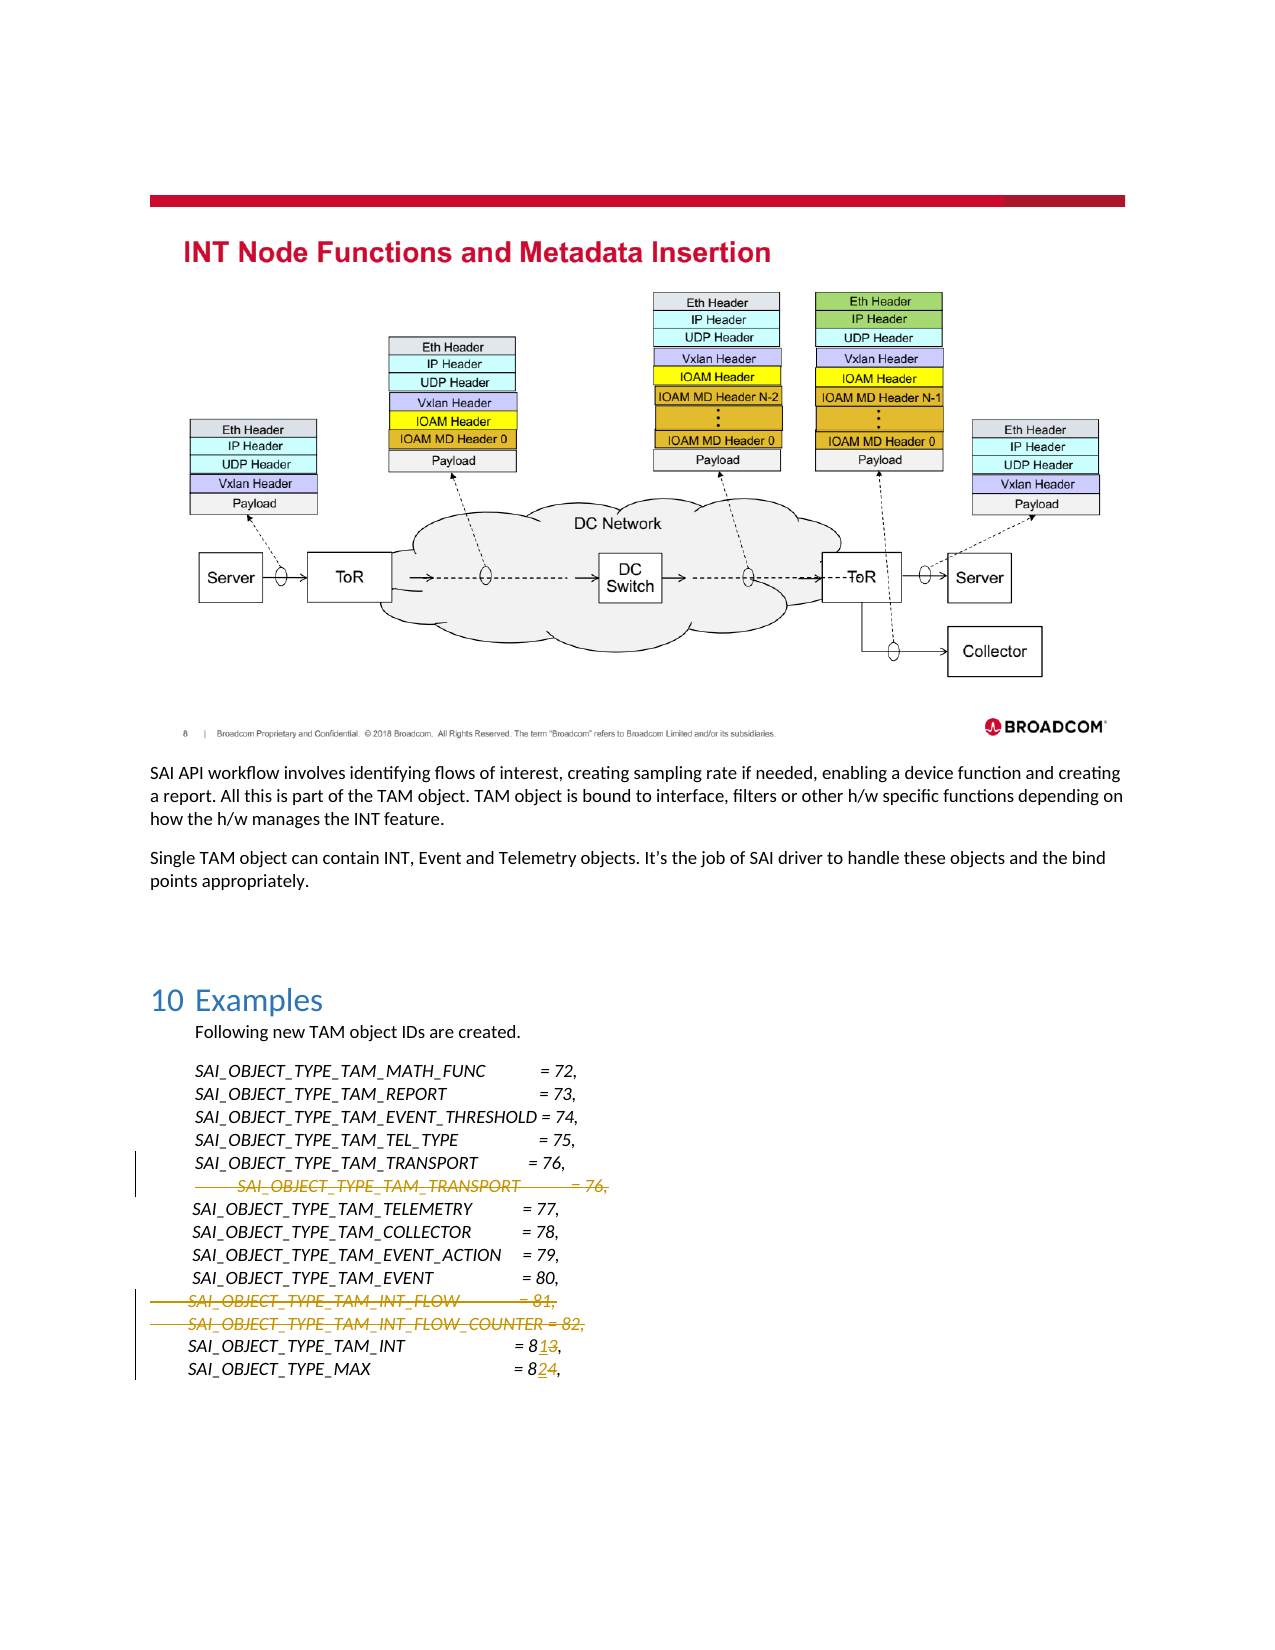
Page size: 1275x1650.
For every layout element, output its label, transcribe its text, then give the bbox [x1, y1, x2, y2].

subtitle Examples [150, 979, 1125, 1020]
text Single TAM object can contain INT, Event and Telemetry objects. It’s the job of SAI driver to handle these objects and the bind points appropriately. [150, 846, 1125, 892]
text SAI API workflow involves identifying flows of interest, creating sampling rate if needed, enabling a device function and creating a report. All this is part of the TAM object. TAM object is bound to interface, filters or other h/w specific functions depending on how the h/w manages the INT feature. [150, 761, 1125, 830]
text SAI_OBJECT_TYPE_TAM_INT = 8, [150, 1334, 1125, 1357]
text SAI_OBJECT_TYPE_TAM_TEL_TYPE = 75, [195, 1128, 1125, 1151]
text SAI_OBJECT_TYPE_TAM_COLLECTOR = 78, [150, 1220, 1125, 1243]
text SAI_OBJECT_TYPE_TAM_REPORT = 73, [195, 1082, 1125, 1105]
text SAI_OBJECT_TYPE_TAM_TRANSPORT = 76, [195, 1151, 1125, 1174]
text SAI_OBJECT_TYPE_TAM_EVENT = 80, [150, 1266, 1125, 1289]
text SAI_OBJECT_TYPE_TAM_EVENT_THRESHOLD = 74, [195, 1105, 1125, 1128]
text SAI_OBJECT_TYPE_TAM_TELEMETRY = 77, [150, 1197, 1125, 1220]
text SAI_OBJECT_TYPE_TAM_MATH_FUNC = 72, [195, 1059, 1125, 1082]
text SAI_OBJECT_TYPE_MAX = 8, [150, 1357, 1125, 1380]
text SAI_OBJECT_TYPE_TAM_EVENT_ACTION = 79, [150, 1243, 1125, 1266]
text Following new TAM object IDs are created. [195, 1020, 1125, 1043]
